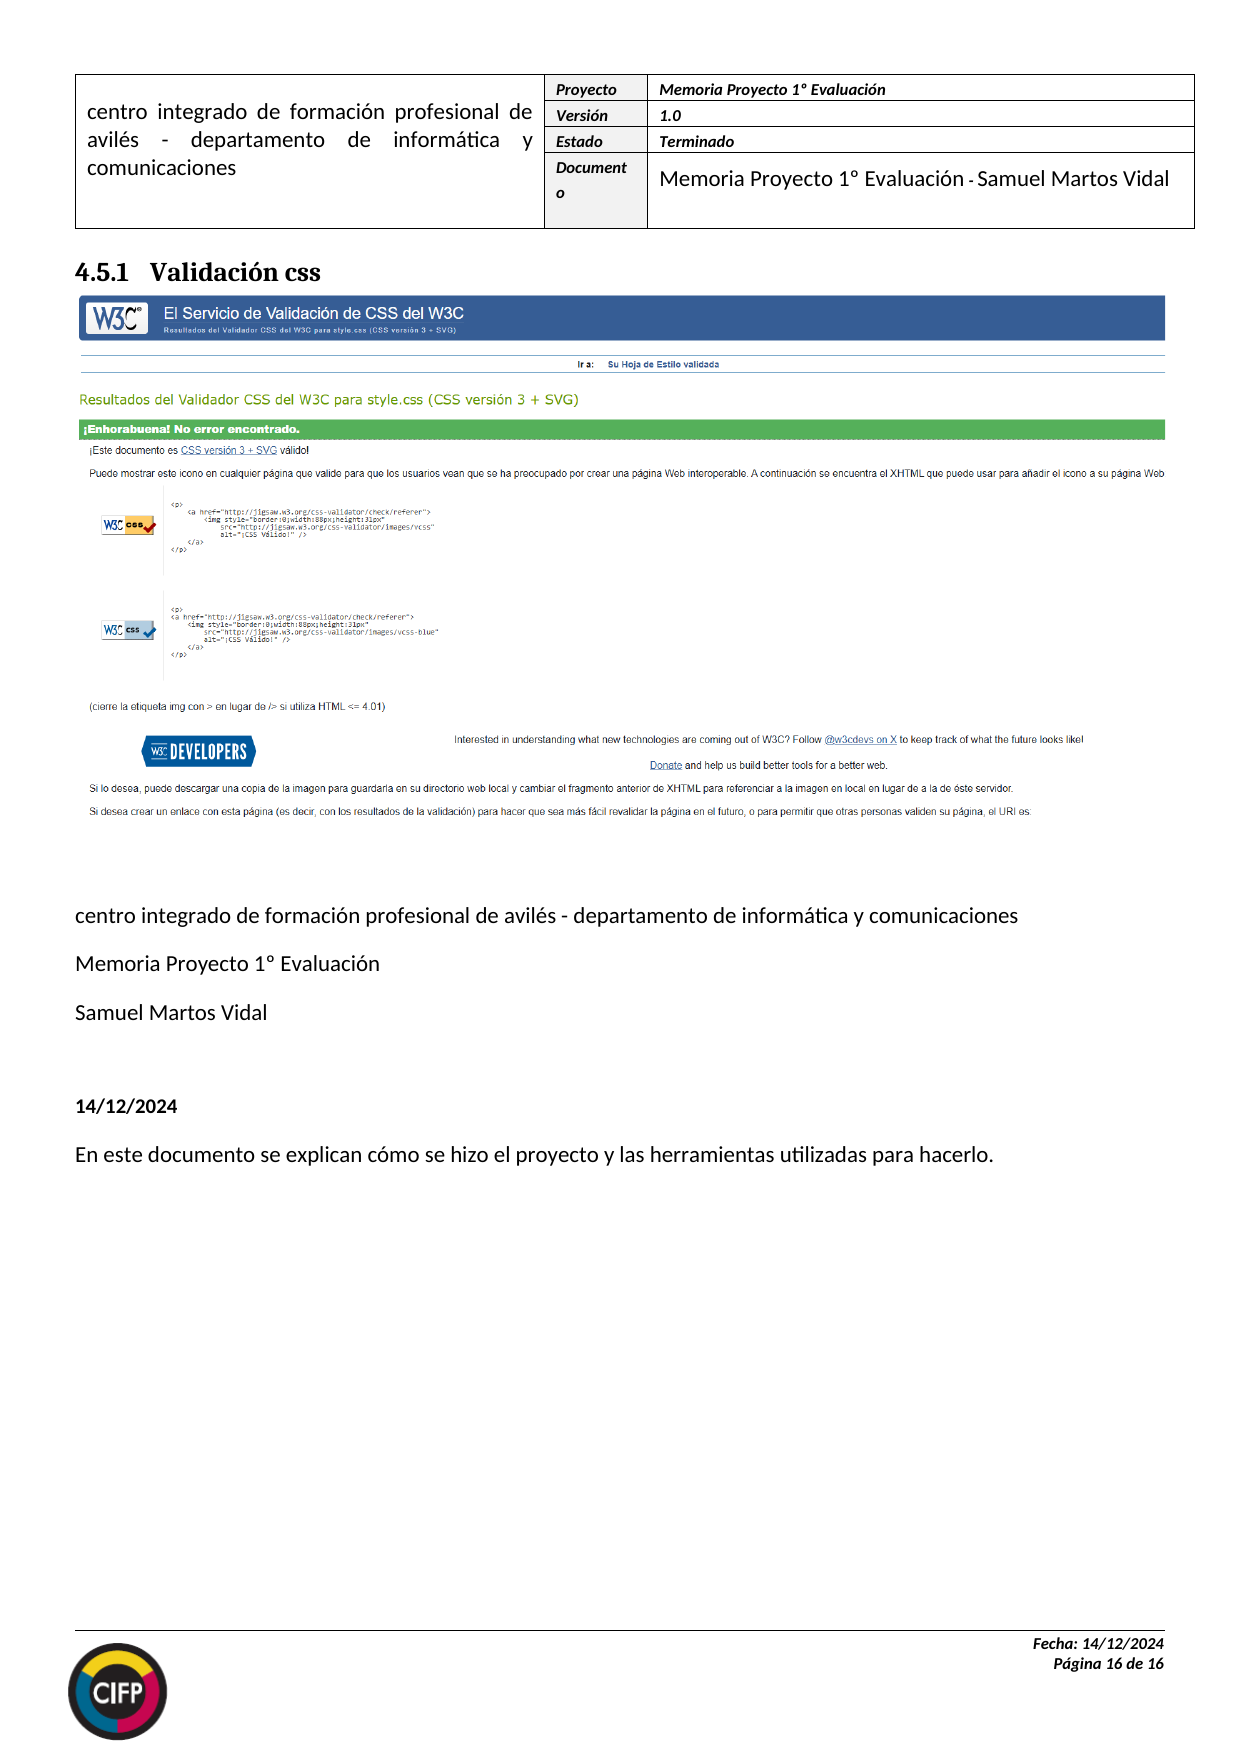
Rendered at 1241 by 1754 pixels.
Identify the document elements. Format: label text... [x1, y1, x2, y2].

picture [59, 1635, 177, 1746]
subtitle Validación css [75, 257, 1165, 288]
picture [75, 294, 1166, 831]
